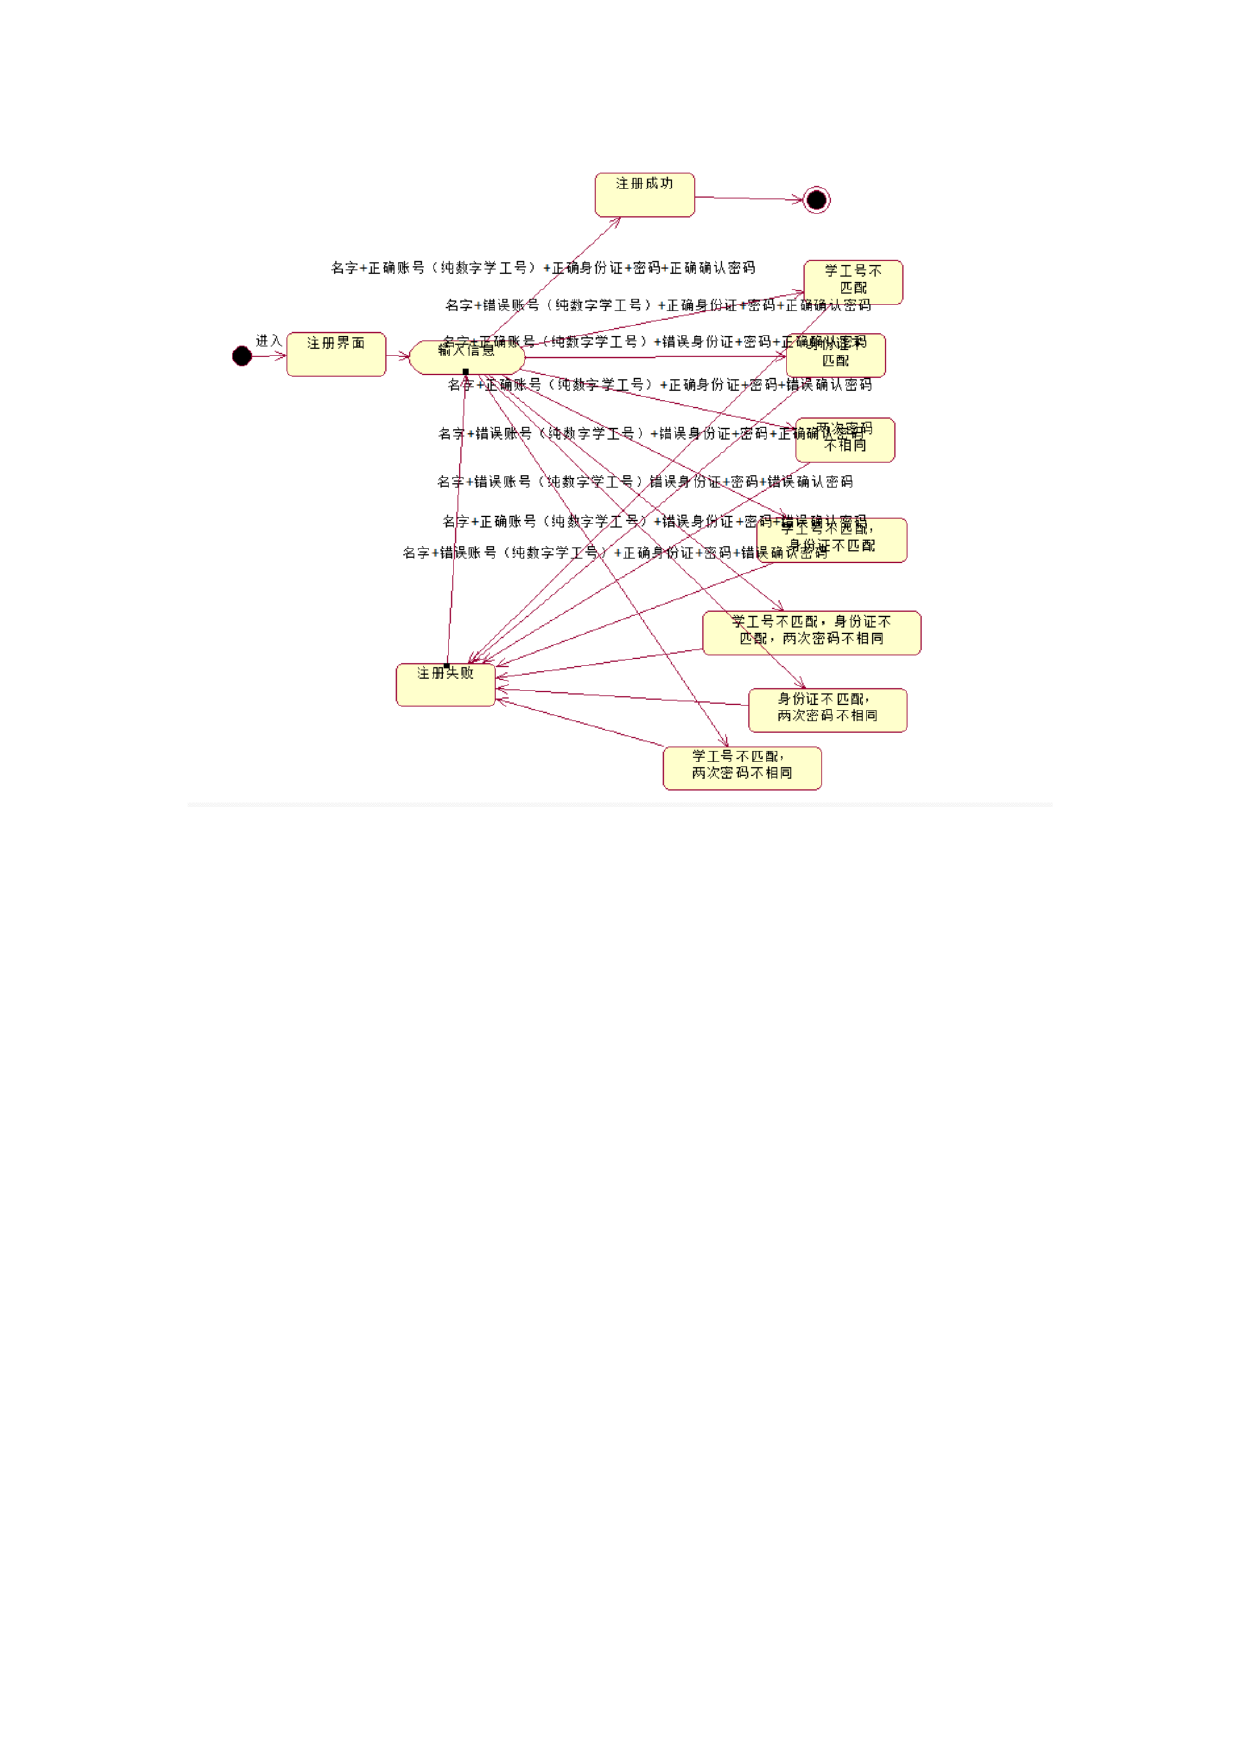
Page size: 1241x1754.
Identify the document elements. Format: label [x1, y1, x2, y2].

picture [187, 163, 1053, 807]
